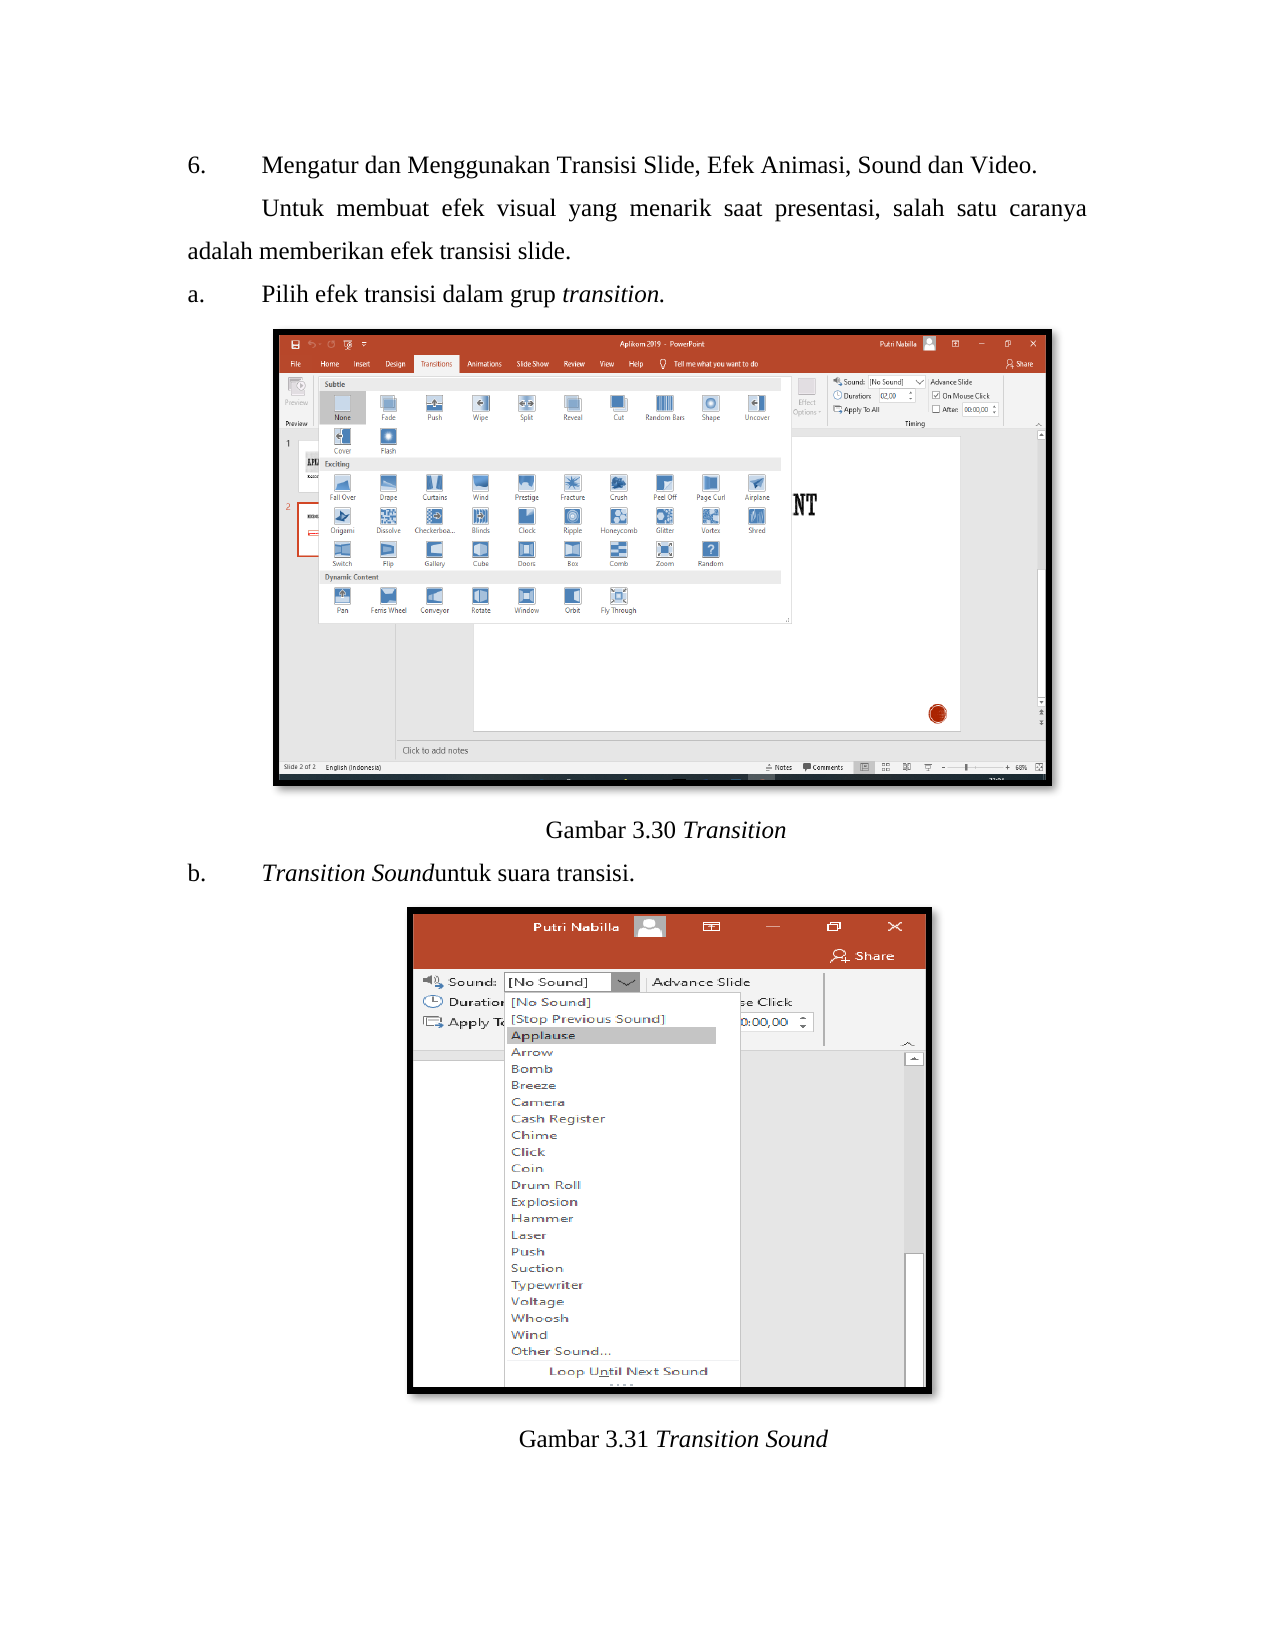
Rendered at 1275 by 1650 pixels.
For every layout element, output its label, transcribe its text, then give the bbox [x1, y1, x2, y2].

list Gambar 3.31 Transition Sound [261, 1424, 1087, 1453]
picture [279, 335, 1046, 780]
list Untuk membuat efek visual yang menarik saat presentasi, salah satu caranya adalah memberikan efek transisi slide. [187, 193, 1087, 265]
list Gambar 3.30 Transition [247, 815, 1087, 843]
list Transition Sounduntuk suara transisi. [187, 858, 1087, 887]
list Pilih efek transisi dalam grup transition. [187, 279, 1087, 308]
picture [413, 914, 926, 1387]
list Mengatur dan Menggunakan Transisi Slide, Efek Animasi, Sound dan Video. [187, 150, 1087, 179]
